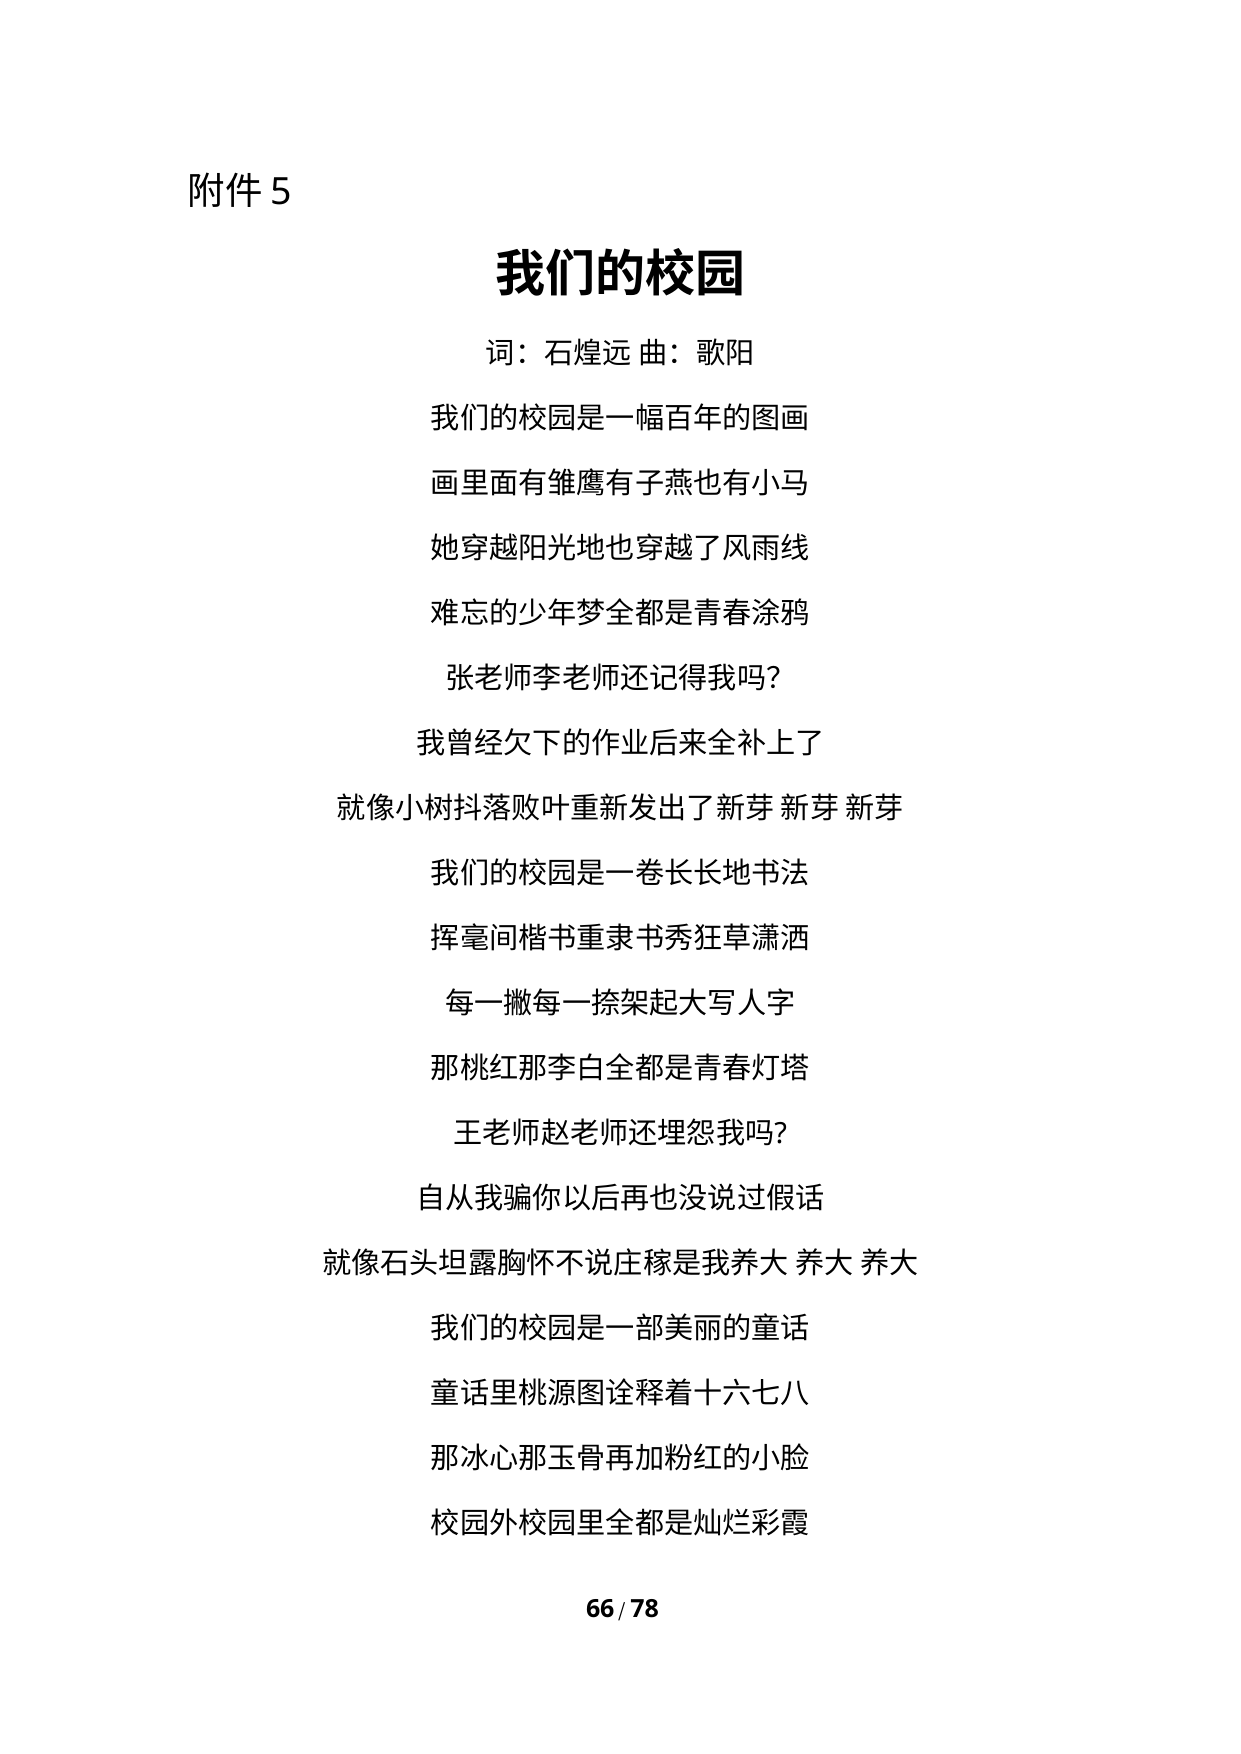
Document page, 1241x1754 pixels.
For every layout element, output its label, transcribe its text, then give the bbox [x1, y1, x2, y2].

text 难忘的少年梦全都是青春涂鸦 [187, 578, 1053, 643]
text 我们的校园 [187, 221, 1053, 318]
text 我们的校园是一卷长长地书法 [187, 838, 1053, 903]
text 就像小树抖落败叶重新发出了新芽 新芽 新芽 [187, 773, 1053, 838]
text 自从我骗你以后再也没说过假话 [187, 1163, 1053, 1228]
text 挥毫间楷书重隶书秀狂草潇洒 [187, 903, 1053, 968]
text 她穿越阳光地也穿越了风雨线 [187, 513, 1053, 578]
text 我们的校园是一部美丽的童话 [187, 1293, 1053, 1358]
text 就像石头坦露胸怀不说庄稼是我养大 养大 养大 [187, 1228, 1053, 1293]
text 每一撇每一捺架起大写人字 [187, 968, 1053, 1033]
text 那桃红那李白全都是青春灯塔 [187, 1033, 1053, 1098]
text 词：石煌远 曲：歌阳 [187, 318, 1053, 383]
text 附件5 [187, 156, 1053, 221]
text 校园外校园里全都是灿烂彩霞 [187, 1488, 1053, 1553]
text 我们的校园是一幅百年的图画 [187, 383, 1053, 448]
text 王老师赵老师还埋怨我吗? [187, 1098, 1053, 1163]
text 画里面有雏鹰有子燕也有小马 [187, 448, 1053, 513]
text 童话里桃源图诠释着十六七八 [187, 1358, 1053, 1423]
text 张老师李老师还记得我吗？ [187, 643, 1053, 708]
text 我曾经欠下的作业后来全补上了 [187, 708, 1053, 773]
text 那冰心那玉骨再加粉红的小脸 [187, 1423, 1053, 1488]
